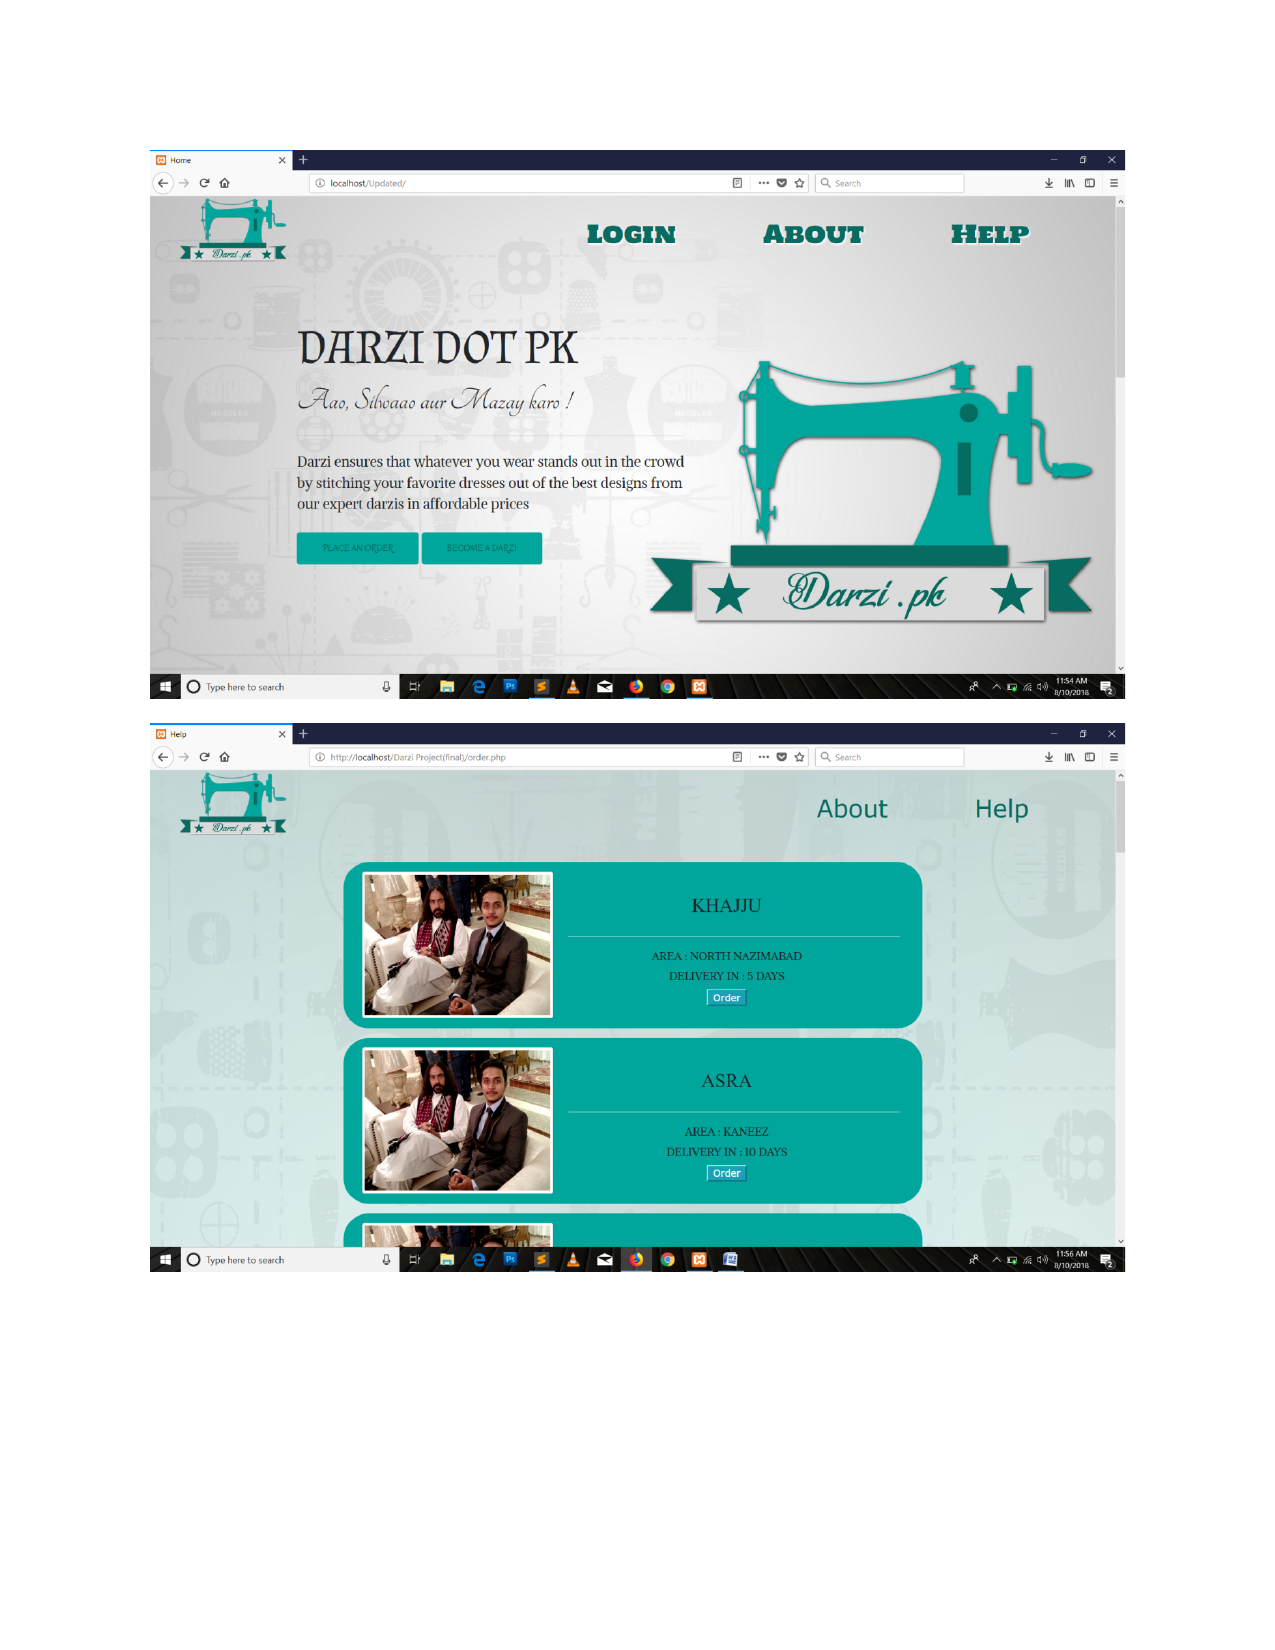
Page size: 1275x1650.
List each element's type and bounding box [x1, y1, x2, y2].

picture [150, 150, 1125, 699]
picture [150, 723, 1125, 1272]
